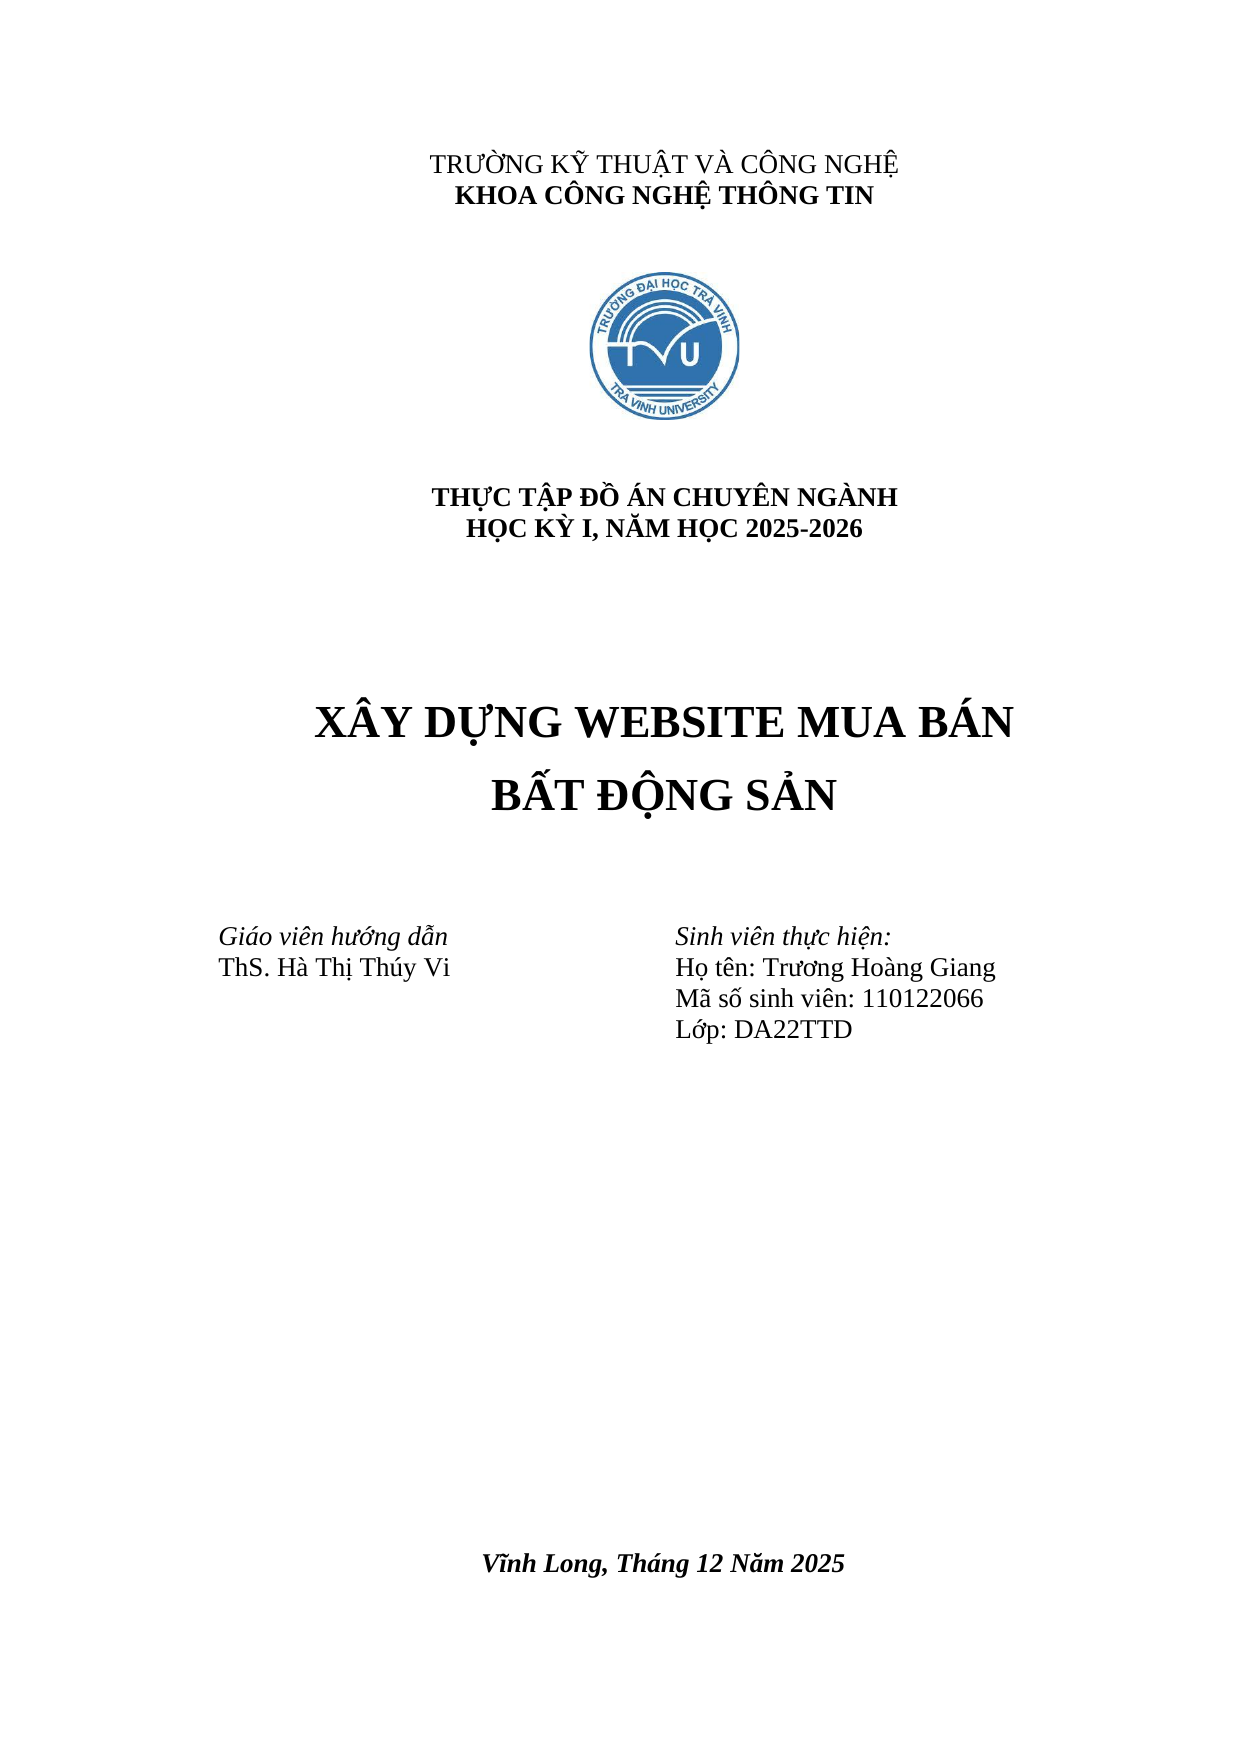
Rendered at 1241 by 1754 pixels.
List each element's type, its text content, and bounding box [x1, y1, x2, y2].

text KHOA CÔNG NGHỆ THÔNG TIN [207, 179, 1122, 210]
picture [589, 272, 740, 420]
text XÂY DỰNG WEBSITE MUA BÁN [207, 694, 1122, 747]
text THỰC TẬP ĐỒ ÁN CHUYÊN NGÀNH [207, 481, 1122, 513]
text HỌC KỲ I, NĂM HỌC 2025-2026 [207, 513, 1122, 544]
text TRƯỜNG KỸ THUẬT VÀ CÔNG NGHỆ [207, 148, 1122, 179]
text BẤT ĐỘNG SẢN [207, 768, 1122, 821]
table_header Sinh viên thực hiện: Họ tên: Trương Hoàng Giang Mã số sinh viên: 110122066 Lớp: DA22TTD [664, 920, 1121, 1045]
text Vĩnh Long, Tháng 12 Năm 2025 [207, 1547, 1122, 1578]
table_header Giáo viên hướng dẫn ThS. Hà Thị Thúy Vi [207, 920, 664, 1045]
